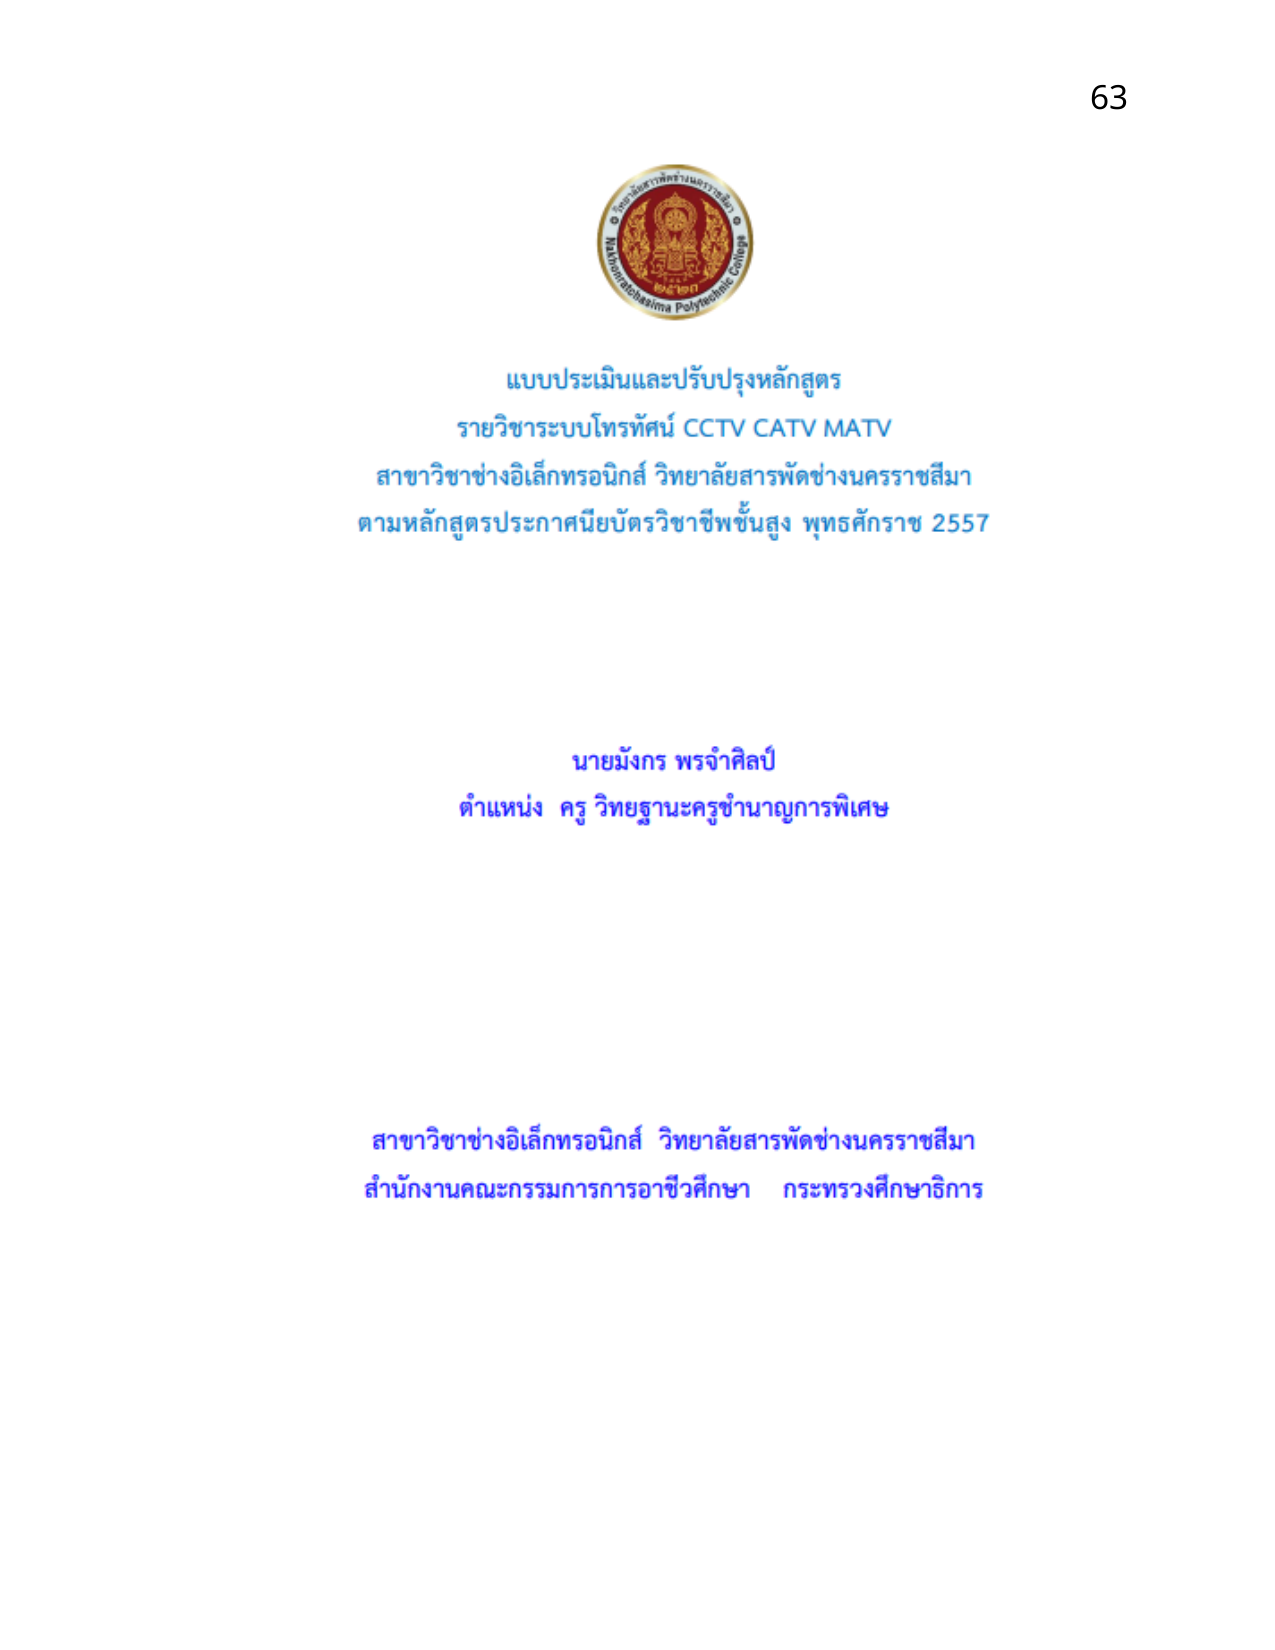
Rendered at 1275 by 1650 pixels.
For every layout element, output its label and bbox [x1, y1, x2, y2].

picture [263, 147, 1072, 1250]
